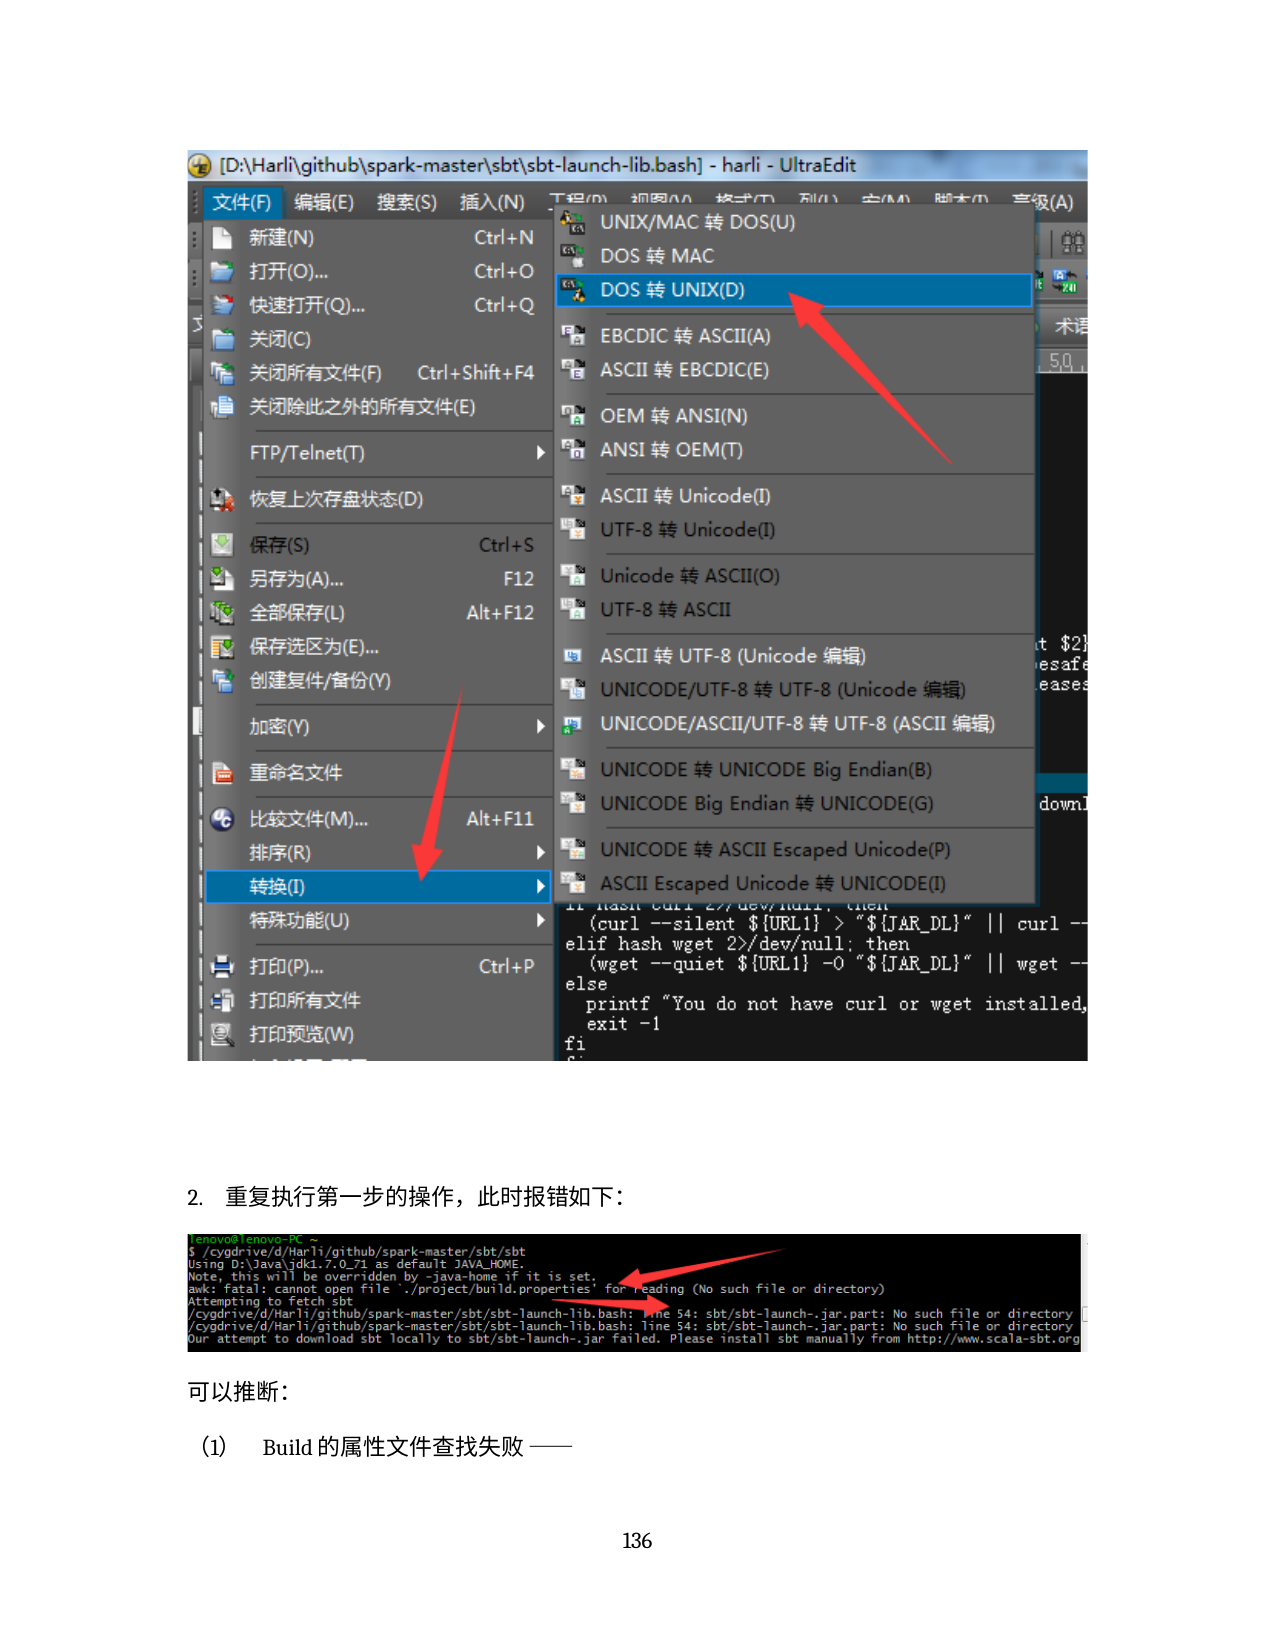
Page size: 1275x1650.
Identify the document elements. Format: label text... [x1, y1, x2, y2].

picture [187, 150, 1088, 1061]
list 重复执行第一步的操作，此时报错如下： [187, 1179, 1087, 1212]
text 可以推断： [187, 1374, 1087, 1407]
list Build的属性文件查找失败 —— [187, 1429, 1087, 1462]
picture [187, 1234, 1088, 1352]
